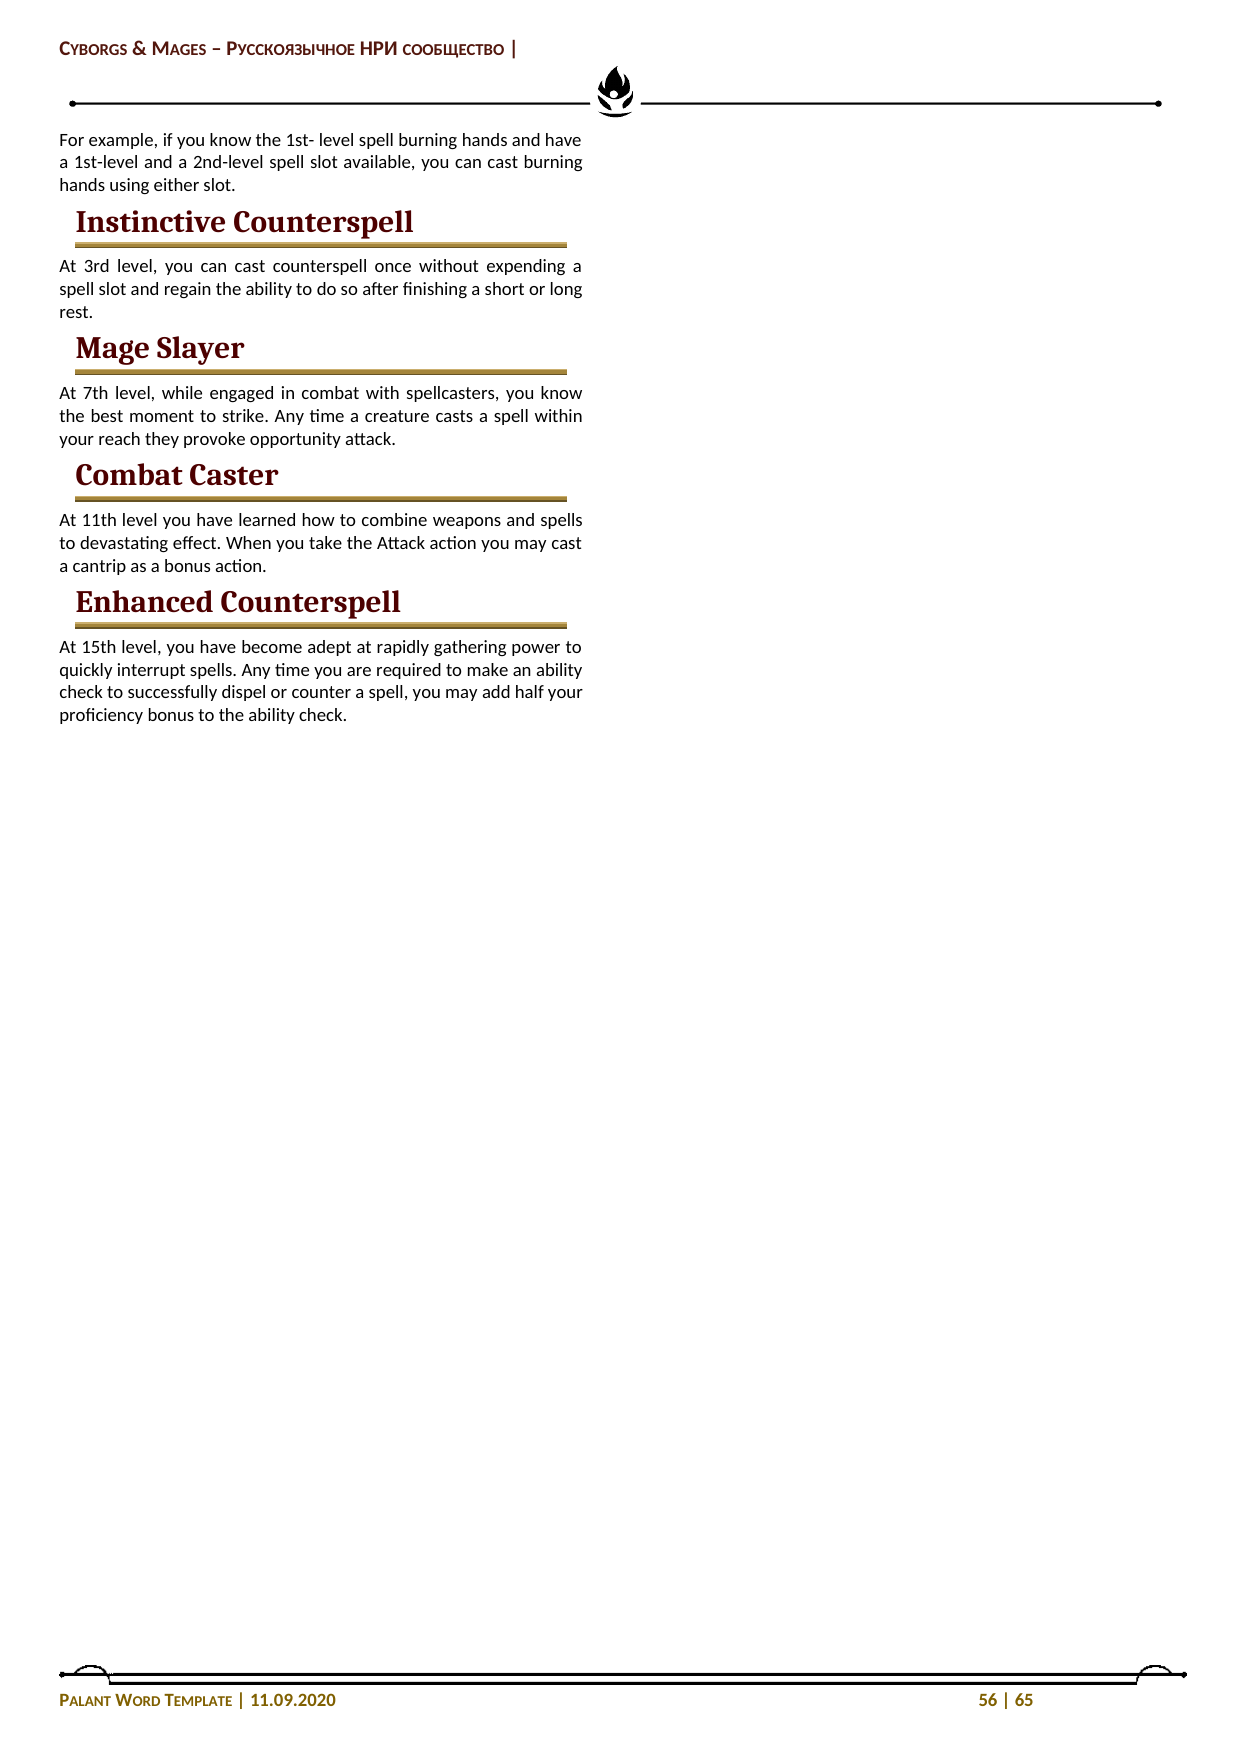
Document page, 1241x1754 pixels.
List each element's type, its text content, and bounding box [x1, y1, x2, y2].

text Combat Caster [75, 458, 567, 496]
text At 15th level, you have become adept at rapidly gathering power to quickly interrupt spells. Any time you are required to make an ability check to successfully dispel or counter a spell, you may add half your proficiency bonus to the ability check. [59, 635, 583, 727]
text Instinctive Counterspell [75, 204, 567, 242]
text At 7th level, while engaged in combat with spellcasters, you know the best moment to strike. Any time a creature casts a spell within your reach they provoke opportunity attack. [59, 381, 583, 450]
text At 11th level you have learned how to combine weapons and spells to devastating effect. When you take the Attack action you may cast a cantrip as a bonus action. [59, 508, 583, 577]
text Mage Slayer [75, 331, 567, 369]
text Enhanced Counterspell [75, 584, 567, 622]
text For example, if you know the 1st- level spell burning hands and have a 1st-level and a 2nd-level spell slot available, you can cast burning hands using either slot. [59, 128, 583, 197]
text At 3rd level, you can cast counterspell once without expending a spell slot and regain the ability to do so after finishing a short or long rest. [59, 254, 583, 323]
